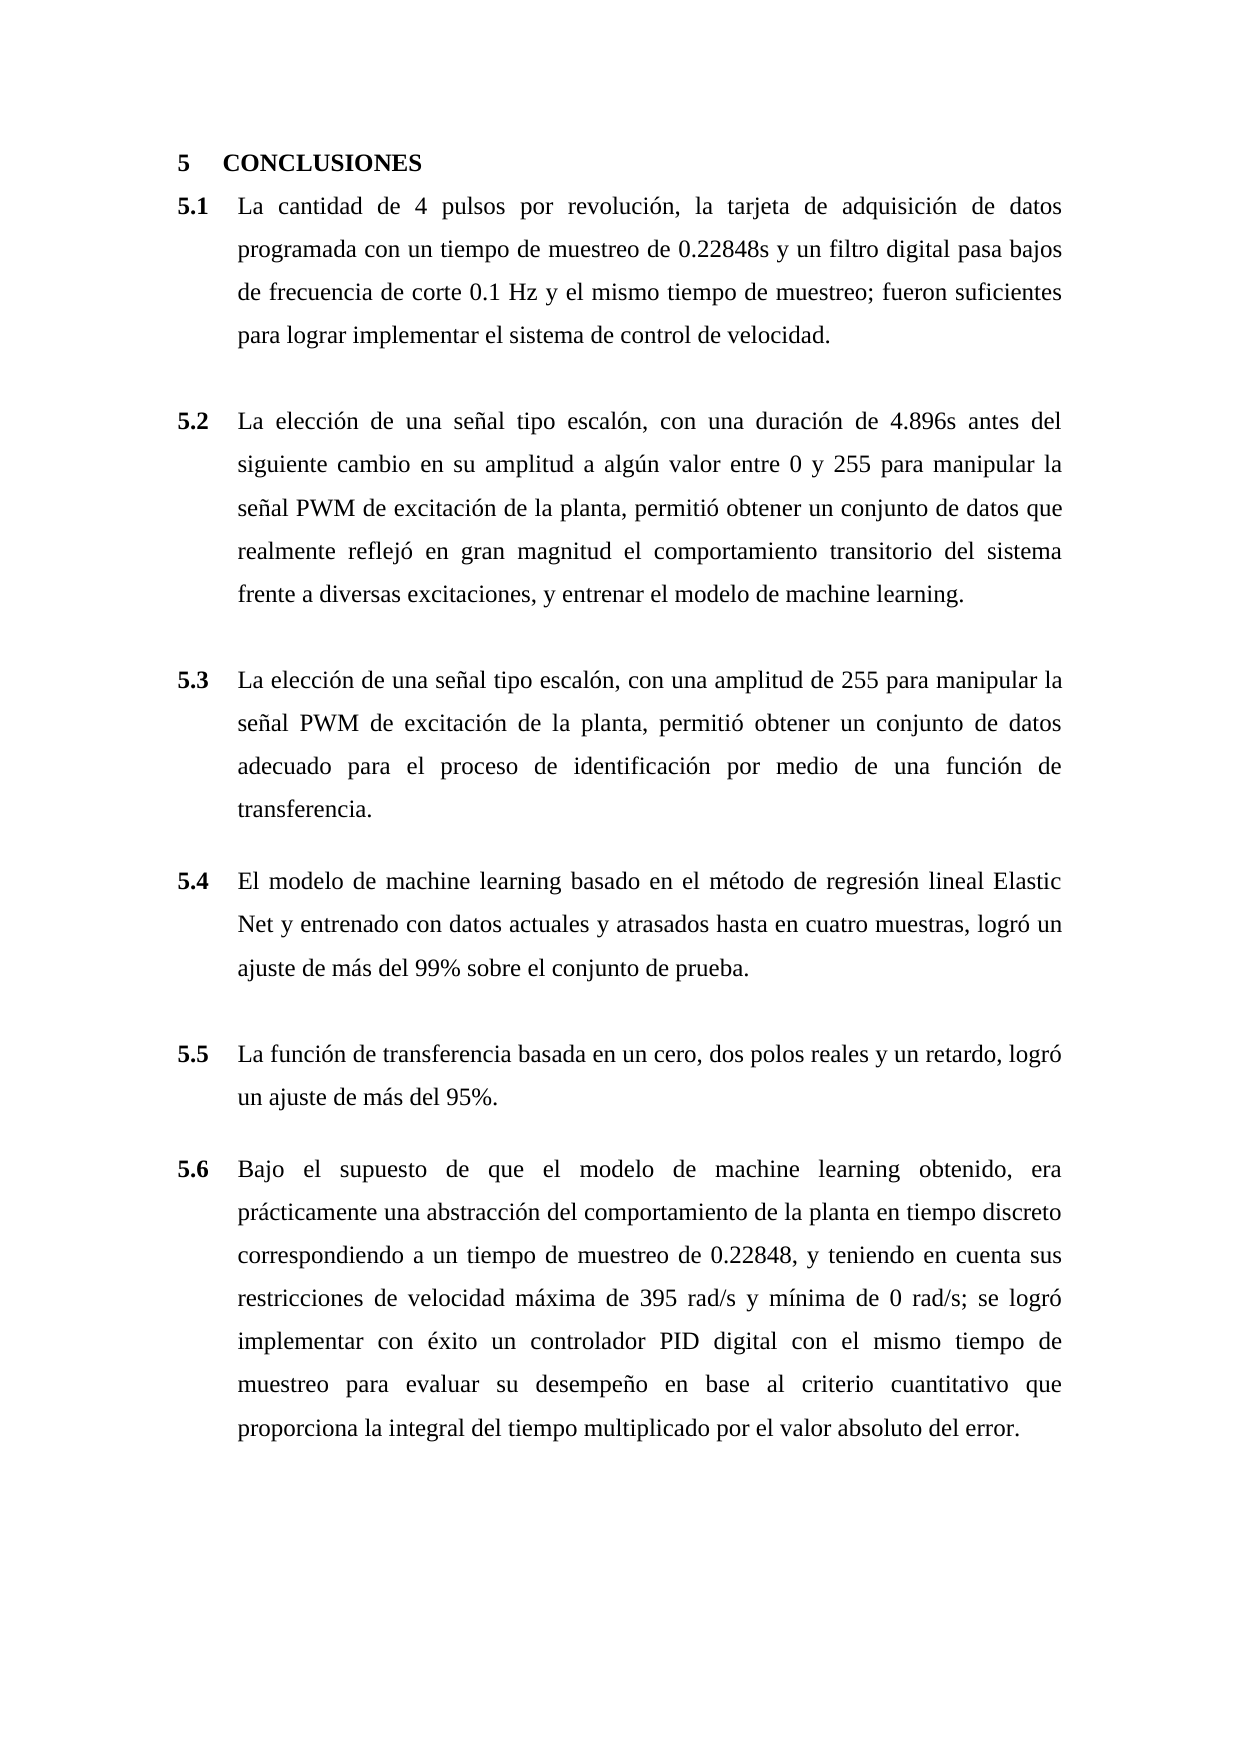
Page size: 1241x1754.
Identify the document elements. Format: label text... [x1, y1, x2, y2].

subtitle El modelo de machine learning basado en el método de regresión lineal Elastic Net y entrenado con datos actuales y atrasados hasta en cuatro muestras, logró un ajuste de más del 99% sobre el conjunto de prueba. [177, 866, 1063, 981]
subtitle La función de transferencia basada en un cero, dos polos reales y un retardo, logró un ajuste de más del 95%. [177, 1039, 1063, 1111]
subtitle CONCLUSIONES [177, 148, 1063, 176]
subtitle La elección de una señal tipo escalón, con una duración de 4.896s antes del siguiente cambio en su amplitud a algún valor entre 0 y 255 para manipular la señal PWM de excitación de la planta, permitió obtener un conjunto de datos que realmente reflejó en gran magnitud el comportamiento transitorio del sistema frente a diversas excitaciones, y entrenar el modelo de machine learning. [177, 406, 1063, 608]
subtitle La cantidad de 4 pulsos por revolución, la tarjeta de adquisición de datos programada con un tiempo de muestreo de 0.22848s y un filtro digital pasa bajos de frecuencia de corte 0.1 Hz y el mismo tiempo de muestreo; fueron suficientes para lograr implementar el sistema de control de velocidad. [177, 191, 1063, 349]
subtitle La elección de una señal tipo escalón, con una amplitud de 255 para manipular la señal PWM de excitación de la planta, permitió obtener un conjunto de datos adecuado para el proceso de identificación por medio de una función de transferencia. [177, 665, 1063, 823]
subtitle Bajo el supuesto de que el modelo de machine learning obtenido, era prácticamente una abstracción del comportamiento de la planta en tiempo discreto correspondiendo a un tiempo de muestreo de 0.22848, y teniendo en cuenta sus restricciones de velocidad máxima de 395 rad/s y mínima de 0 rad/s; se logró implementar con éxito un controlador PID digital con el mismo tiempo de muestreo para evaluar su desempeño en base al criterio cuantitativo que proporciona la integral del tiempo multiplicado por el valor absoluto del error. [177, 1154, 1063, 1441]
